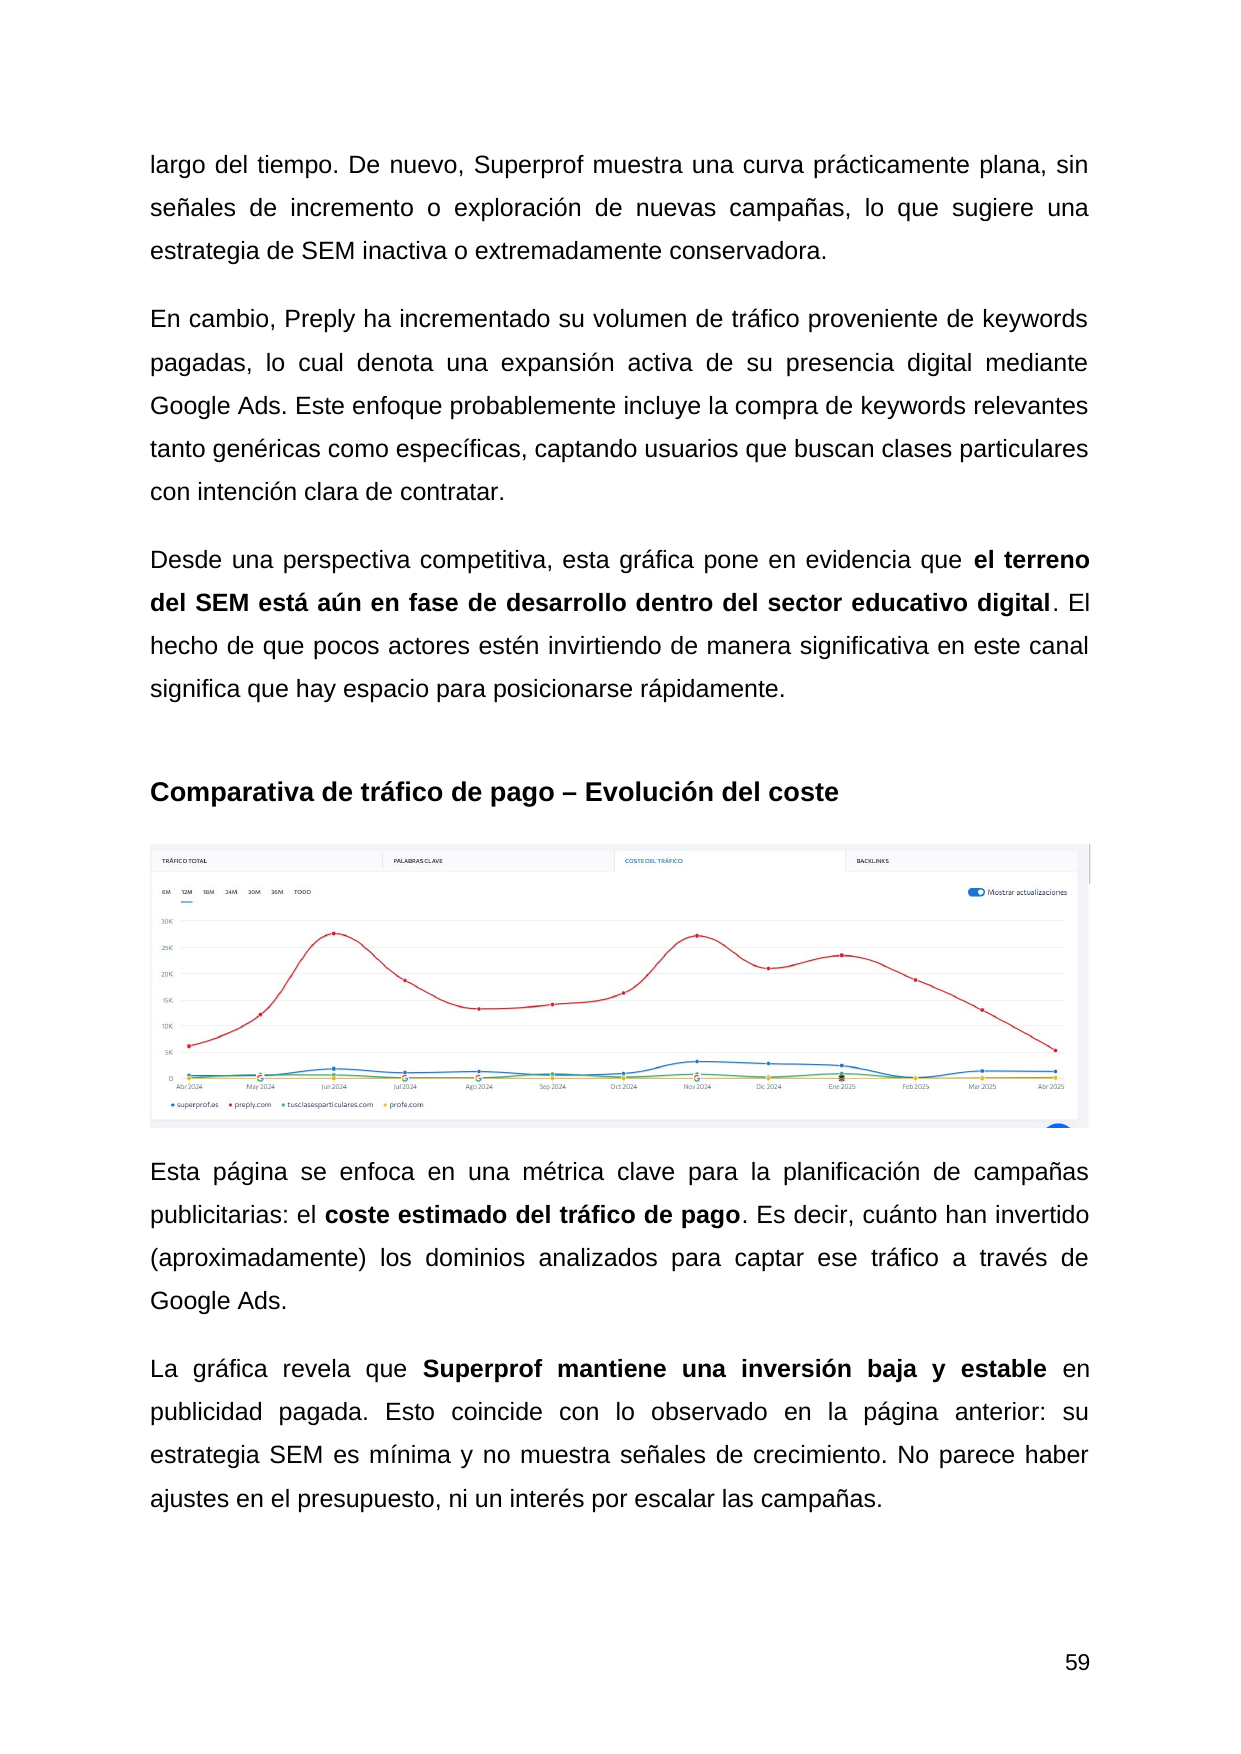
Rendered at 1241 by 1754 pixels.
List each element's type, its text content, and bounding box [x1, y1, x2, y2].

text Esta página se enfoca en una métrica clave para la planificación de campañas publicitarias: el coste estimado del tráfico de pago. Es decir, cuánto han invertido (aproximadamente) los dominios analizados para captar ese tráfico a través de Google Ads. [150, 1157, 1090, 1315]
text En cambio, Preply ha incrementado su volumen de tráfico proveniente de keywords pagadas, lo cual denota una expansión activa de su presencia digital mediante Google Ads. Este enfoque probablemente incluye la compra de keywords relevantes tanto genéricas como específicas, captando usuarios que buscan clases particulares con intención clara de contratar. [150, 304, 1090, 506]
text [150, 150, 1090, 265]
text Desde una perspectiva competitiva, esta gráfica pone en evidencia que el terreno del SEM está aún en fase de desarrollo dentro del sector educativo digital. El hecho de que pocos actores estén invirtiendo de manera significativa en este canal significa que hay espacio para posicionarse rápidamente. [150, 545, 1090, 703]
text Comparativa de tráfico de pago – Evolución del coste [150, 776, 1090, 807]
text La gráfica revela que Superprof mantiene una inversión baja y estable en publicidad pagada. Esto coincide con lo observado en la página anterior: su estrategia SEM es mínima y no muestra señales de crecimiento. No parece haber ajustes en el presupuesto, ni un interés por escalar las campañas. [150, 1354, 1090, 1512]
picture [150, 844, 1091, 1128]
